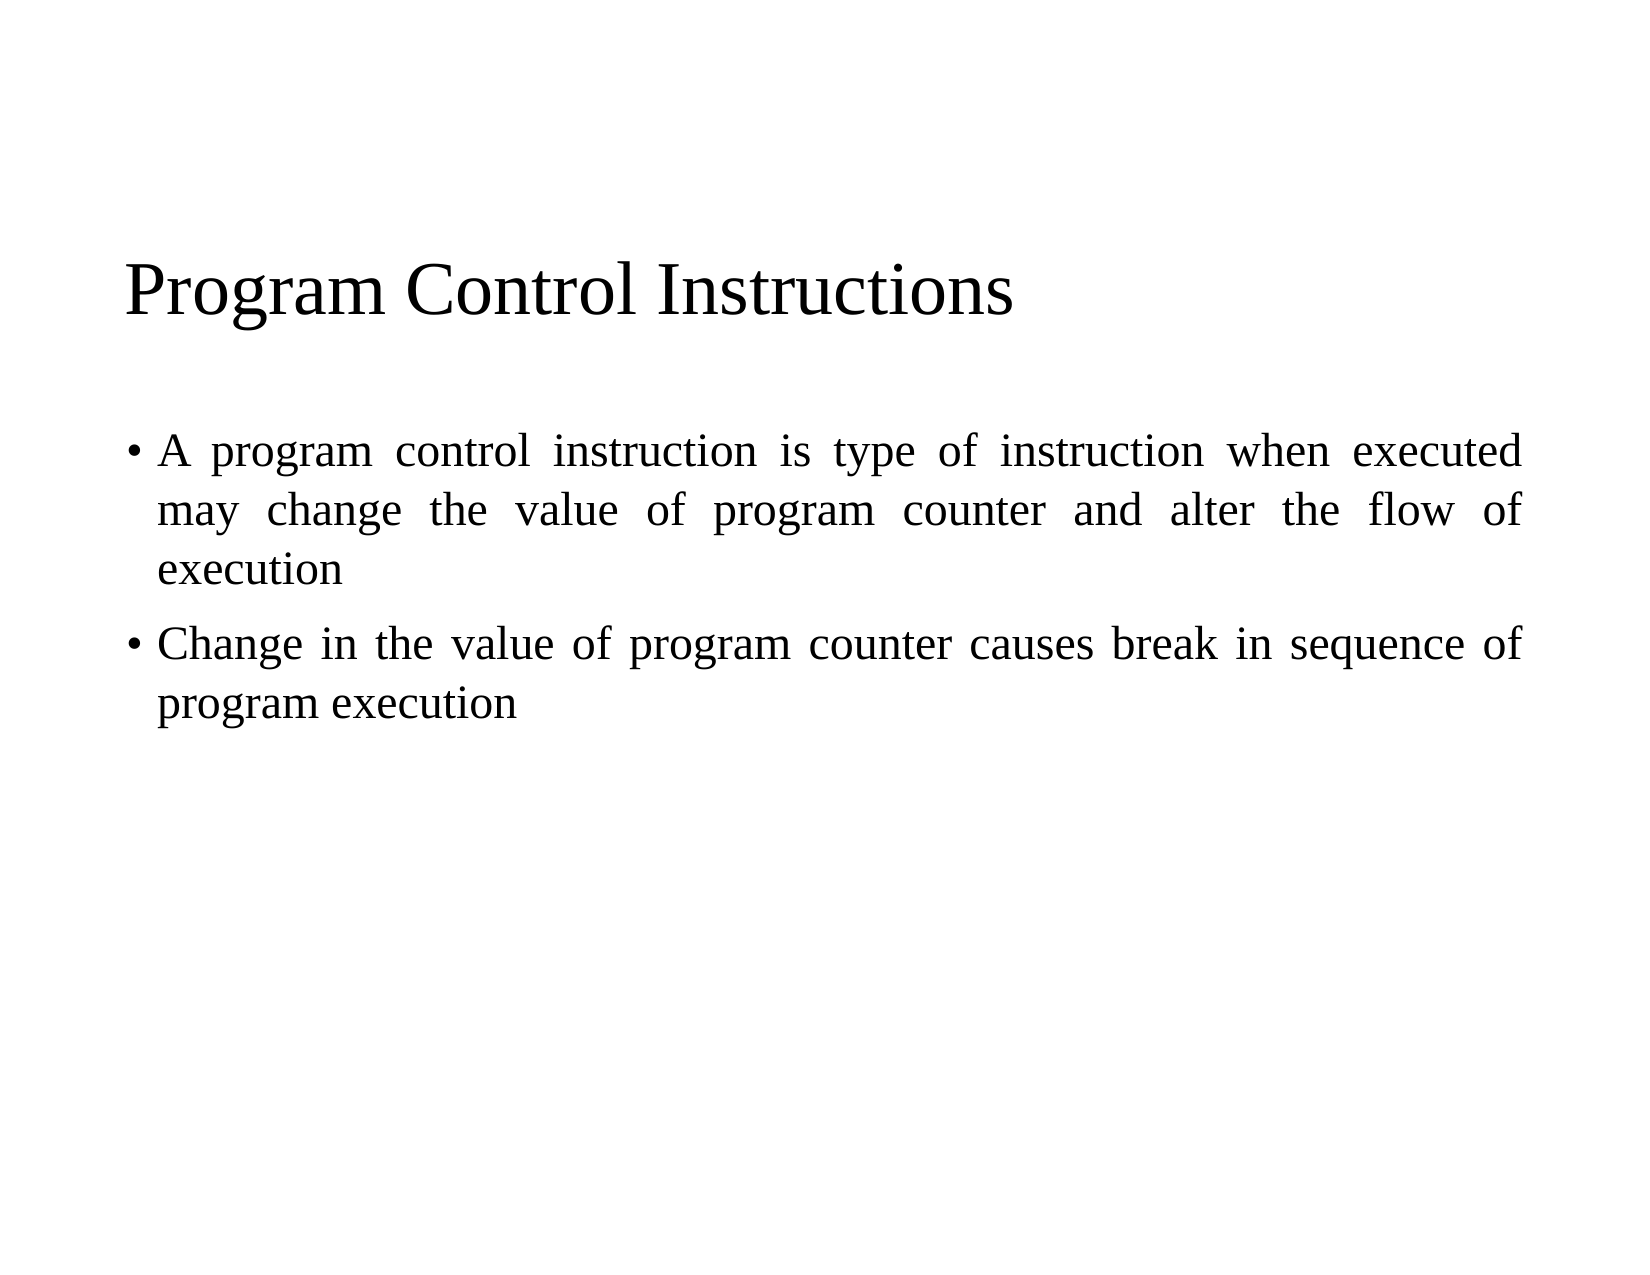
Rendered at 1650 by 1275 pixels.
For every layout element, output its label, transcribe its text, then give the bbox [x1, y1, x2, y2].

list Change in the value of program counter causes break in sequence of program execution [126, 615, 1524, 729]
list A program control instruction is type of instruction when executed may change the value of program counter and alter the flow of execution [126, 422, 1524, 595]
subtitle Program Control Instructions [124, 244, 1524, 331]
